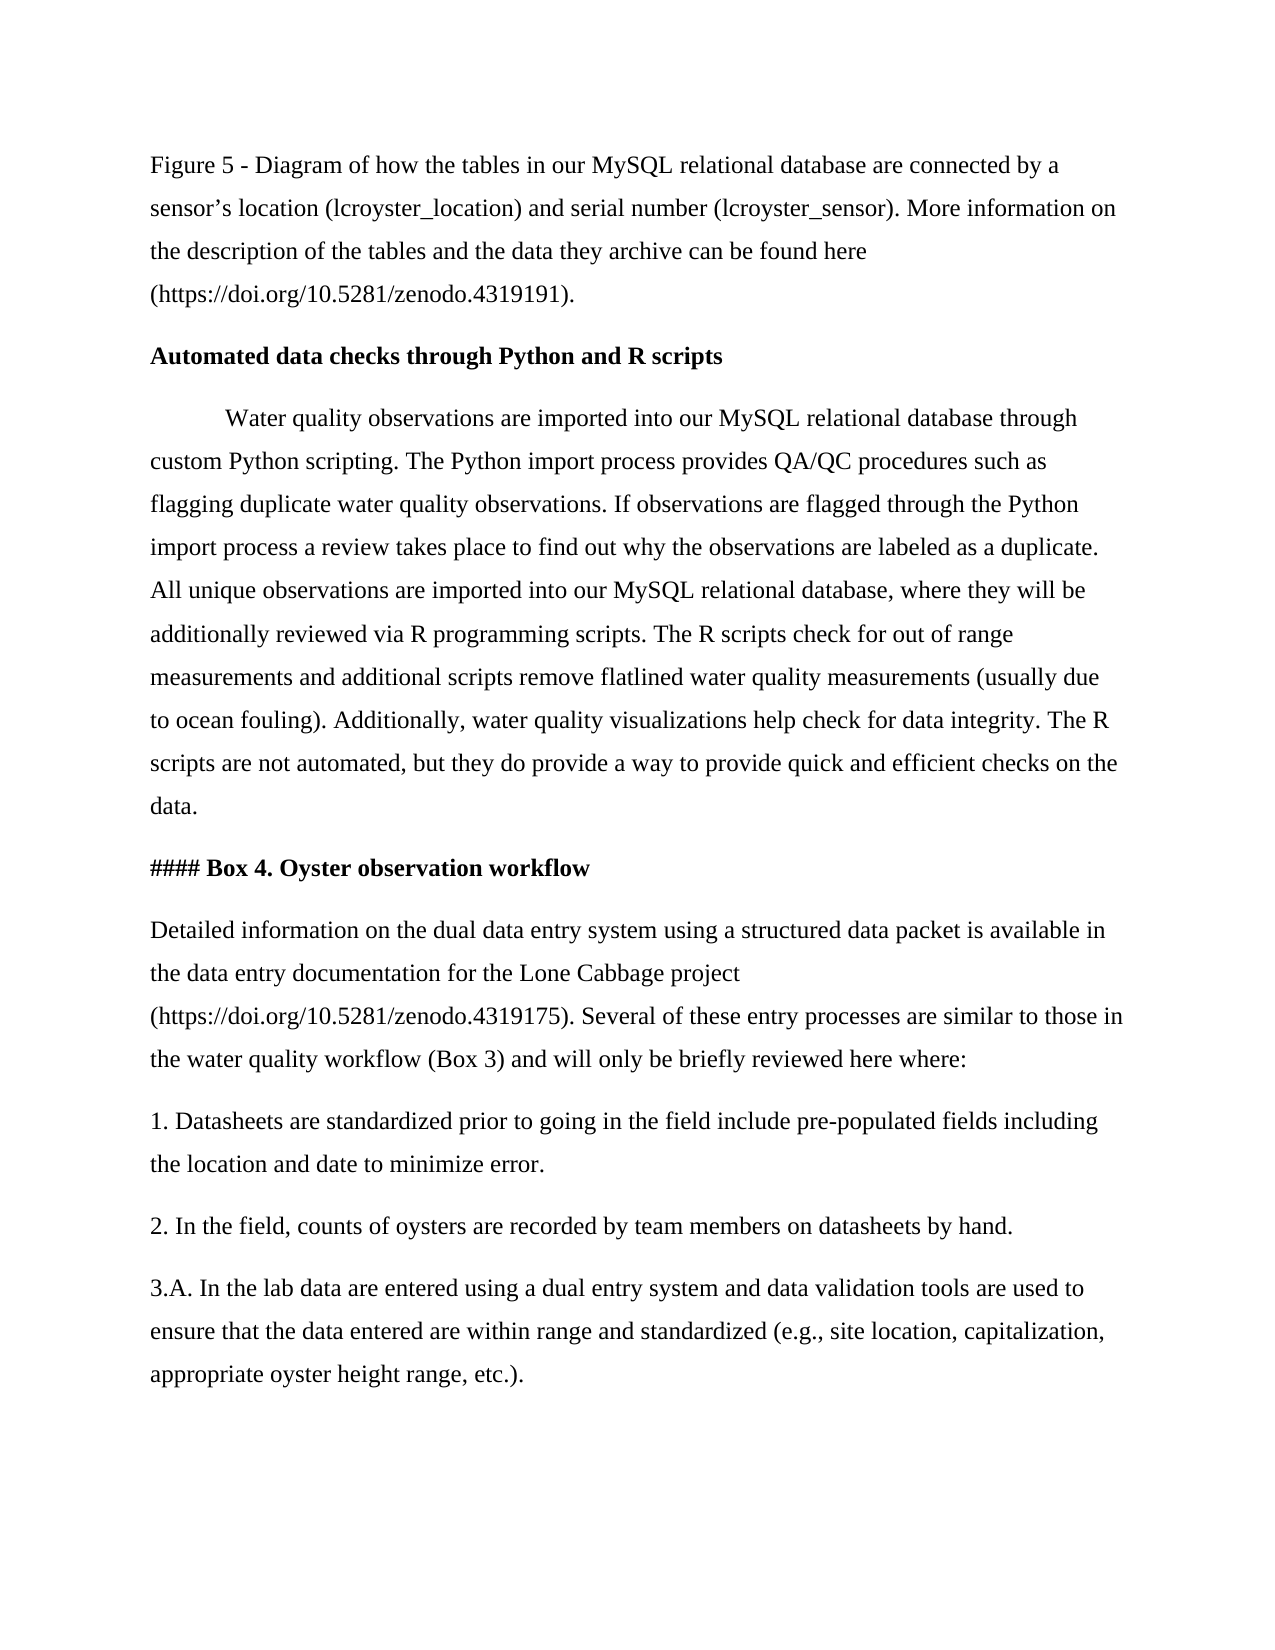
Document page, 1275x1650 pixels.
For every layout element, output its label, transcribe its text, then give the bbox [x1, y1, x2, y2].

text 1. Datasheets are standardized prior to going in the field include pre-populated fields including the location and date to minimize error. [150, 1106, 1125, 1178]
text Water quality observations are imported into our MySQL relational database through custom Python scripting. The Python import process provides QA/QC procedures such as flagging duplicate water quality observations. If observations are flagged through the Python import process a review takes place to find out why the observations are labeled as a duplicate. All unique observations are imported into our MySQL relational database, where they will be additionally reviewed via R programming scripts. The R scripts check for out of range measurements and additional scripts remove flatlined water quality measurements (usually due to ocean fouling). Additionally, water quality visualizations help check for data integrity. The R scripts are not automated, but they do provide a way to provide quick and efficient checks on the data. [150, 403, 1125, 820]
text 2. In the field, counts of oysters are recorded by team members on datasheets by hand. [150, 1211, 1125, 1240]
text Figure 5 - Diagram of how the tables in our MySQL relational database are connected by a sensor’s location (lcroyster_location) and serial number (lcroyster_sensor). More information on the description of the tables and the data they archive can be found here (https://doi.org/10.5281/zenodo.4319191). [150, 150, 1125, 308]
text Detailed information on the dual data entry system using a structured data packet is available in the data entry documentation for the Lone Cabbage project (https://doi.org/10.5281/zenodo.4319175). Several of these entry processes are similar to those in the water quality workflow (Box 3) and will only be briefly reviewed here where: [150, 915, 1125, 1073]
text 3.A. In the lab data are entered using a dual entry system and data validation tools are used to ensure that the data entered are within range and standardized (e.g., site location, capitalization, appropriate oyster height range, etc.). [150, 1273, 1125, 1388]
text Automated data checks through Python and R scripts [150, 341, 1125, 370]
text #### Box 4. Oyster observation workflow [150, 853, 1125, 882]
